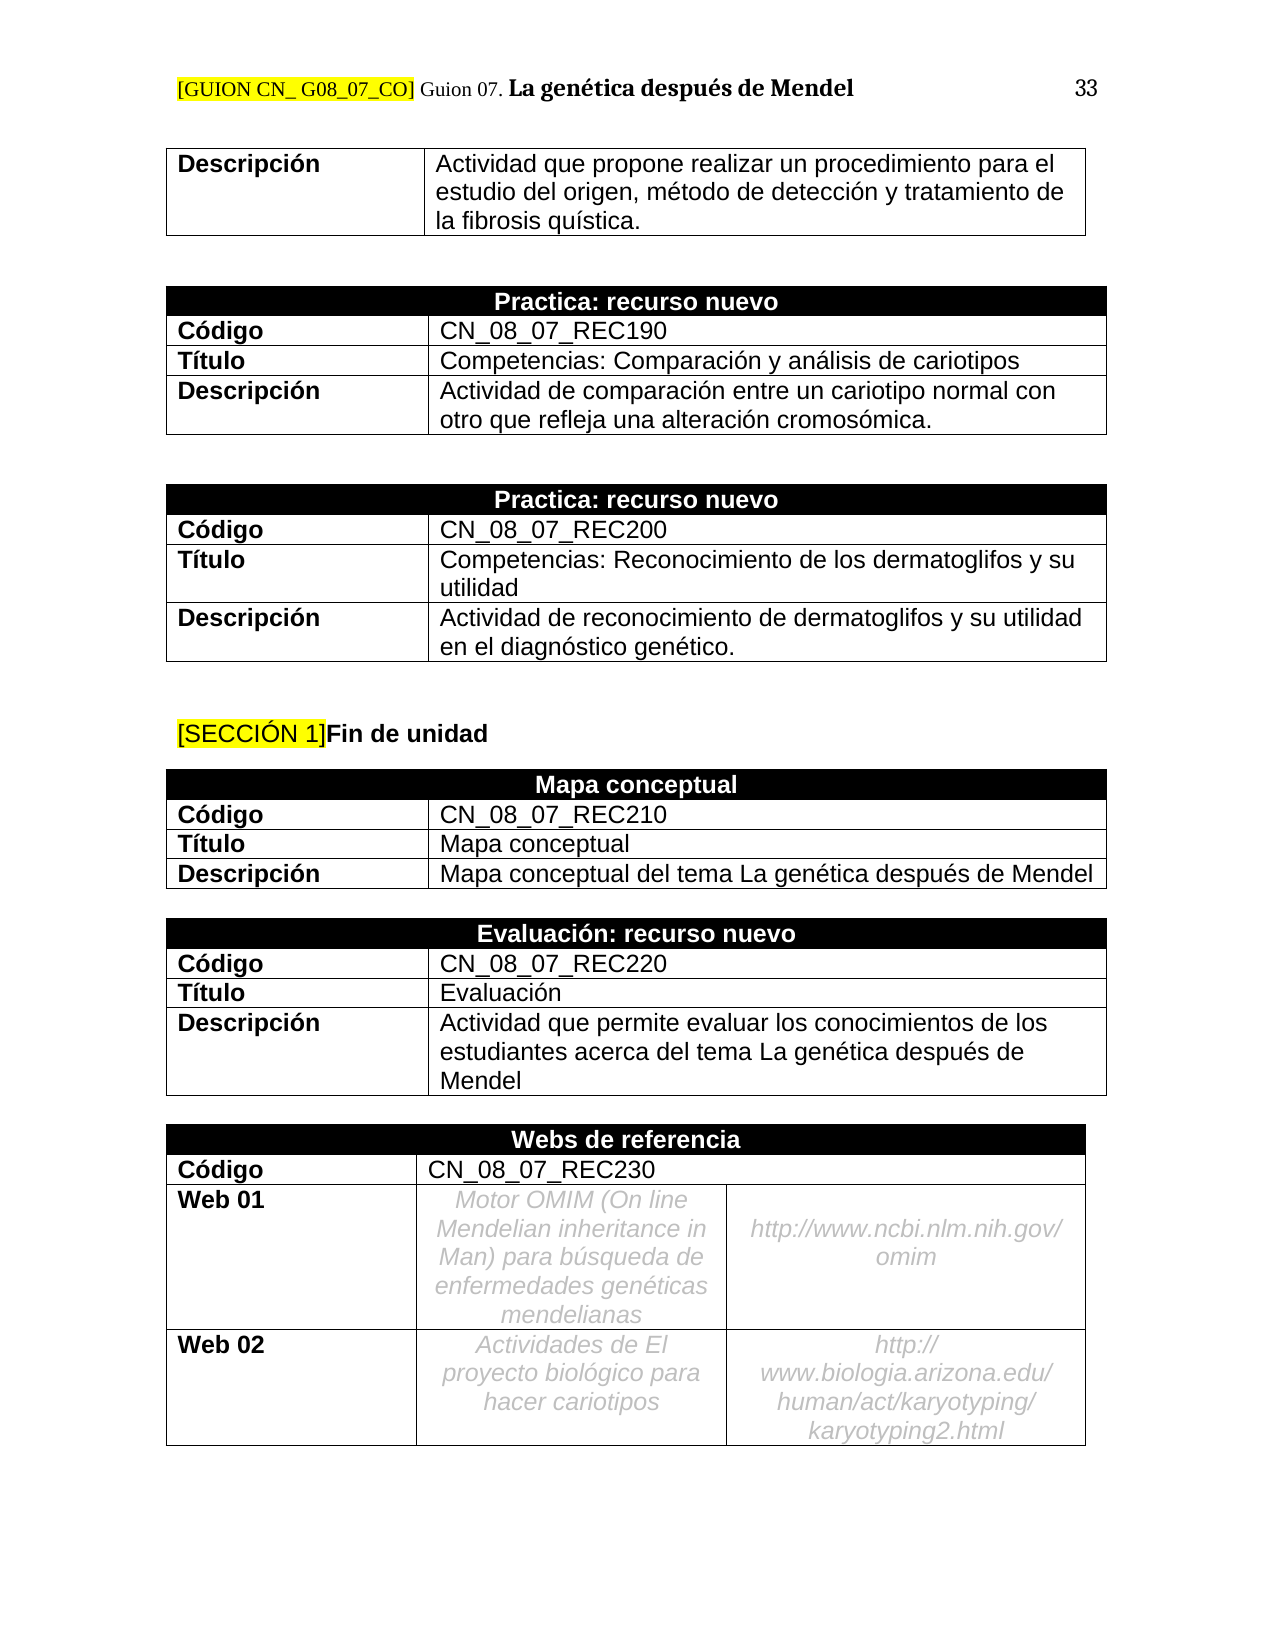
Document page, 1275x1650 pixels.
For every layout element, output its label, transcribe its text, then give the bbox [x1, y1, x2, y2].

table_cell Actividades de El proyecto biológico para hacer cariotipos [417, 1330, 726, 1445]
table_cell CN_08_07_REC220 [429, 949, 1106, 977]
table_cell Web 02 [167, 1330, 416, 1445]
table_cell Motor OMIM (On line Mendelian inheritance in Man) para búsqueda de enfermedades genéticas mendelianas [417, 1185, 726, 1329]
table_cell Descripción [167, 149, 424, 235]
table_cell Título [167, 346, 428, 375]
table_cell Descripción [167, 376, 428, 433]
table_header Evaluación: recurso nuevo [167, 919, 1106, 948]
table_header Webs de referencia [167, 1125, 1085, 1154]
table_cell Evaluación [429, 979, 1106, 1007]
table_cell Descripción [167, 1008, 428, 1094]
table_cell CN_08_07_REC230 [417, 1155, 1085, 1184]
table_cell Actividad de reconocimiento de dermatoglifos y su utilidad en el diagnóstico genético. [429, 603, 1106, 661]
table_cell Competencias: Reconocimiento de los dermatoglifos y su utilidad [429, 545, 1106, 602]
table_cell http://www.ncbi.nlm.nih.gov/omim [727, 1185, 1085, 1329]
table_cell Mapa conceptual [429, 830, 1106, 858]
table_cell Título [167, 545, 428, 602]
table_cell Competencias: Comparación y análisis de cariotipos [429, 346, 1106, 375]
table_cell Título [167, 830, 428, 858]
table_cell CN_08_07_REC190 [429, 316, 1106, 345]
table_cell Web 01 [167, 1185, 416, 1329]
table_header Mapa conceptual [167, 770, 1106, 799]
text [SECCIÓN 1]Fin de unidad [326, 719, 1098, 748]
table_cell Título [167, 979, 428, 1007]
table_header Practica: recurso nuevo [167, 287, 1106, 315]
table_cell Código [167, 515, 428, 544]
table_cell Código [167, 800, 428, 828]
table_cell Actividad que propone realizar un procedimiento para el estudio del origen, método de detección y tratamiento de la fibrosis quística. [425, 149, 1085, 235]
table_cell Descripción [167, 603, 428, 661]
table_cell Actividad de comparación entre un cariotipo normal con otro que refleja una alteración cromosómica. [429, 376, 1106, 433]
table_cell Código [167, 1155, 416, 1184]
table_cell Código [167, 316, 428, 345]
table_cell CN_08_07_REC210 [429, 800, 1106, 828]
table_cell Código [167, 949, 428, 977]
table_cell Mapa conceptual del tema La genética después de Mendel [429, 859, 1106, 888]
table_cell Actividad que permite evaluar los conocimientos de los estudiantes acerca del tema La genética después de Mendel [429, 1008, 1106, 1094]
table_cell http://www.biologia.arizona.edu/human/act/karyotyping/karyotyping2.html [727, 1330, 1085, 1445]
table_cell CN_08_07_REC200 [429, 515, 1106, 544]
table_cell Descripción [167, 859, 428, 888]
table_header Practica: recurso nuevo [167, 485, 1106, 514]
